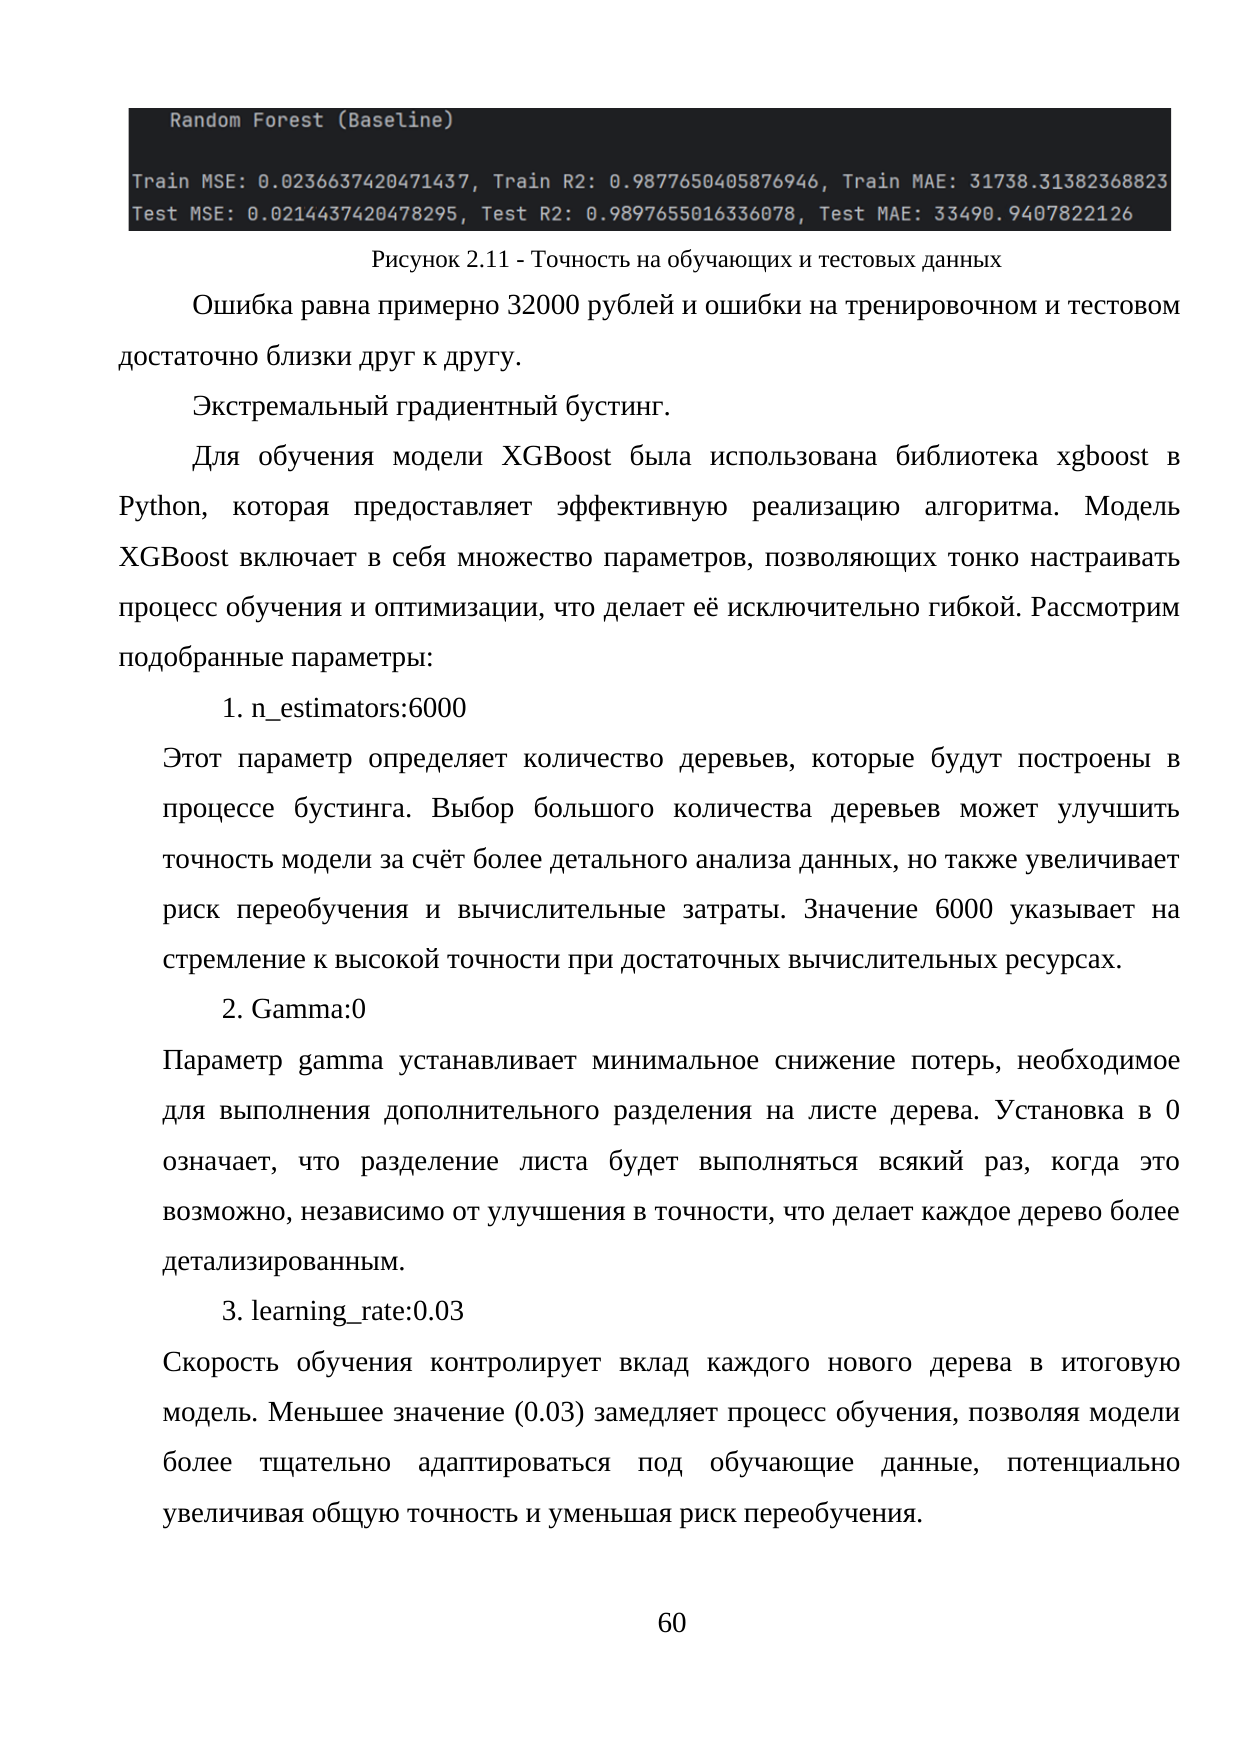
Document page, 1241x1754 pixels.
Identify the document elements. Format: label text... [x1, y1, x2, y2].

list learning_rate:0.03 Скорость обучения контролирует вклад каждого нового дерева в итоговую модель. Меньшее значение (0.03) замедляет процесс обучения, позволяя модели более тщательно адаптироваться под обучающие данные, потенциально увеличивая общую точность и уменьшая риск переобучения. [162, 1293, 1181, 1528]
text Рисунок 2.11 - Точность на обучающих и тестовых данных [118, 244, 1181, 273]
text Ошибка равна примерно 32000 рублей и ошибки на тренировочном и тестовом достаточно близки друг к другу. [118, 287, 1181, 371]
text Экстремальный градиентный бустинг. [118, 388, 1181, 421]
text Для обучения модели XGBoost была использована библиотека xgboost в Python, которая предоставляет эффективную реализацию алгоритма. Модель XGBoost включает в себя множество параметров, позволяющих тонко настраивать процесс обучения и оптимизации, что делает её исключительно гибкой. Рассмотрим подобранные параметры: [118, 438, 1181, 673]
list n_estimators:6000 Этот параметр определяет количество деревьев, которые будут построены в процессе бустинга. Выбор большого количества деревьев может улучшить точность модели за счёт более детального анализа данных, но также увеличивает риск переобучения и вычислительные затраты. Значение 6000 указывает на стремление к высокой точности при достаточных вычислительных ресурсах. [162, 690, 1181, 975]
list Gamma:0 Параметр gamma устанавливает минимальное снижение потерь, необходимое для выполнения дополнительного разделения на листе дерева. Установка в 0 означает, что разделение листа будет выполняться всякий раз, когда это возможно, независимо от улучшения в точности, что делает каждое дерево более детализированным. [162, 992, 1181, 1277]
picture [128, 108, 1172, 231]
